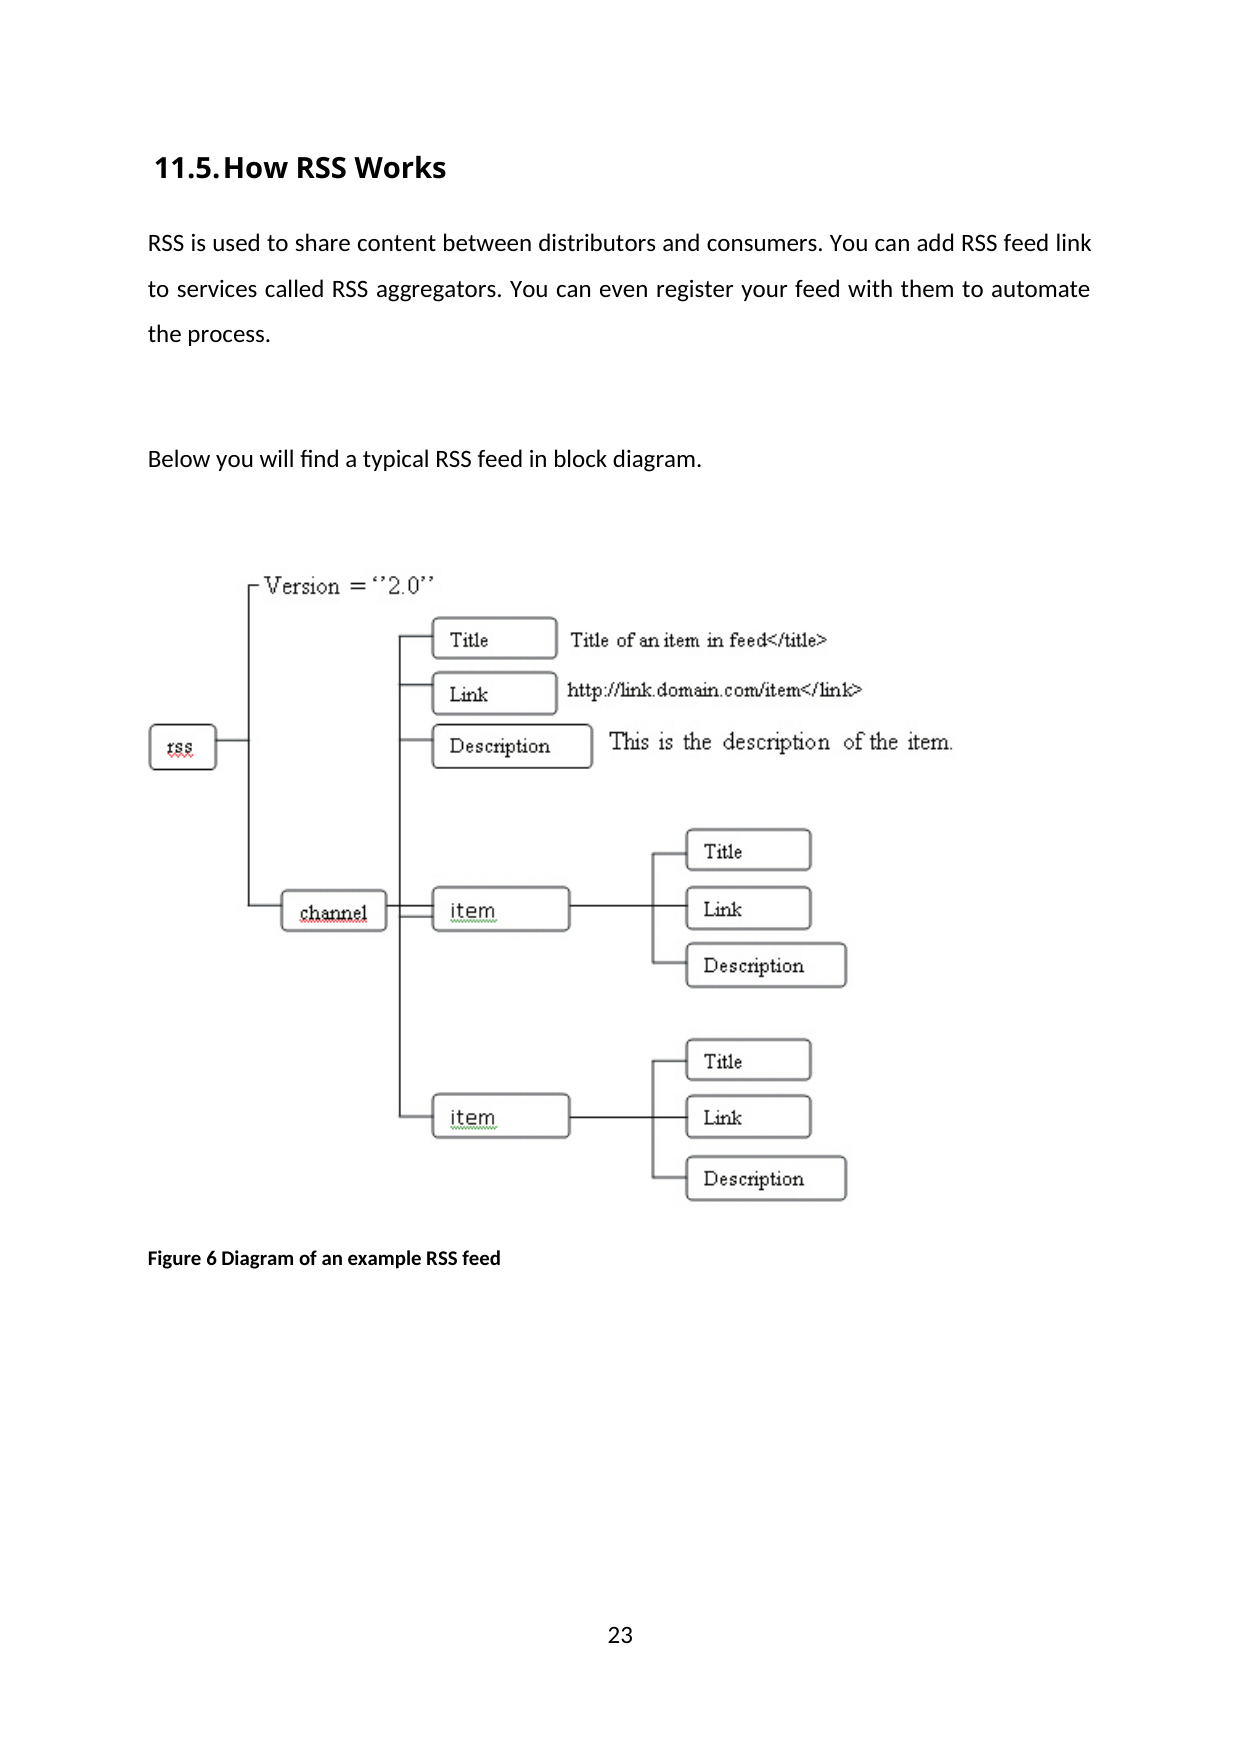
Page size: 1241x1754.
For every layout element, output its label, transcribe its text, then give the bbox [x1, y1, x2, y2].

picture [147, 568, 957, 1213]
text Below you will find a typical RSS feed in block diagram. [148, 443, 1093, 474]
text Figure 6 Diagram of an example RSS feed [148, 1245, 1093, 1270]
text RSS is used to share content between distributors and consumers. You can add RSS feed link to services called RSS aggregators. You can even register your feed with them to automate the process. [148, 227, 1093, 349]
subtitle How RSS Works [153, 148, 1093, 187]
